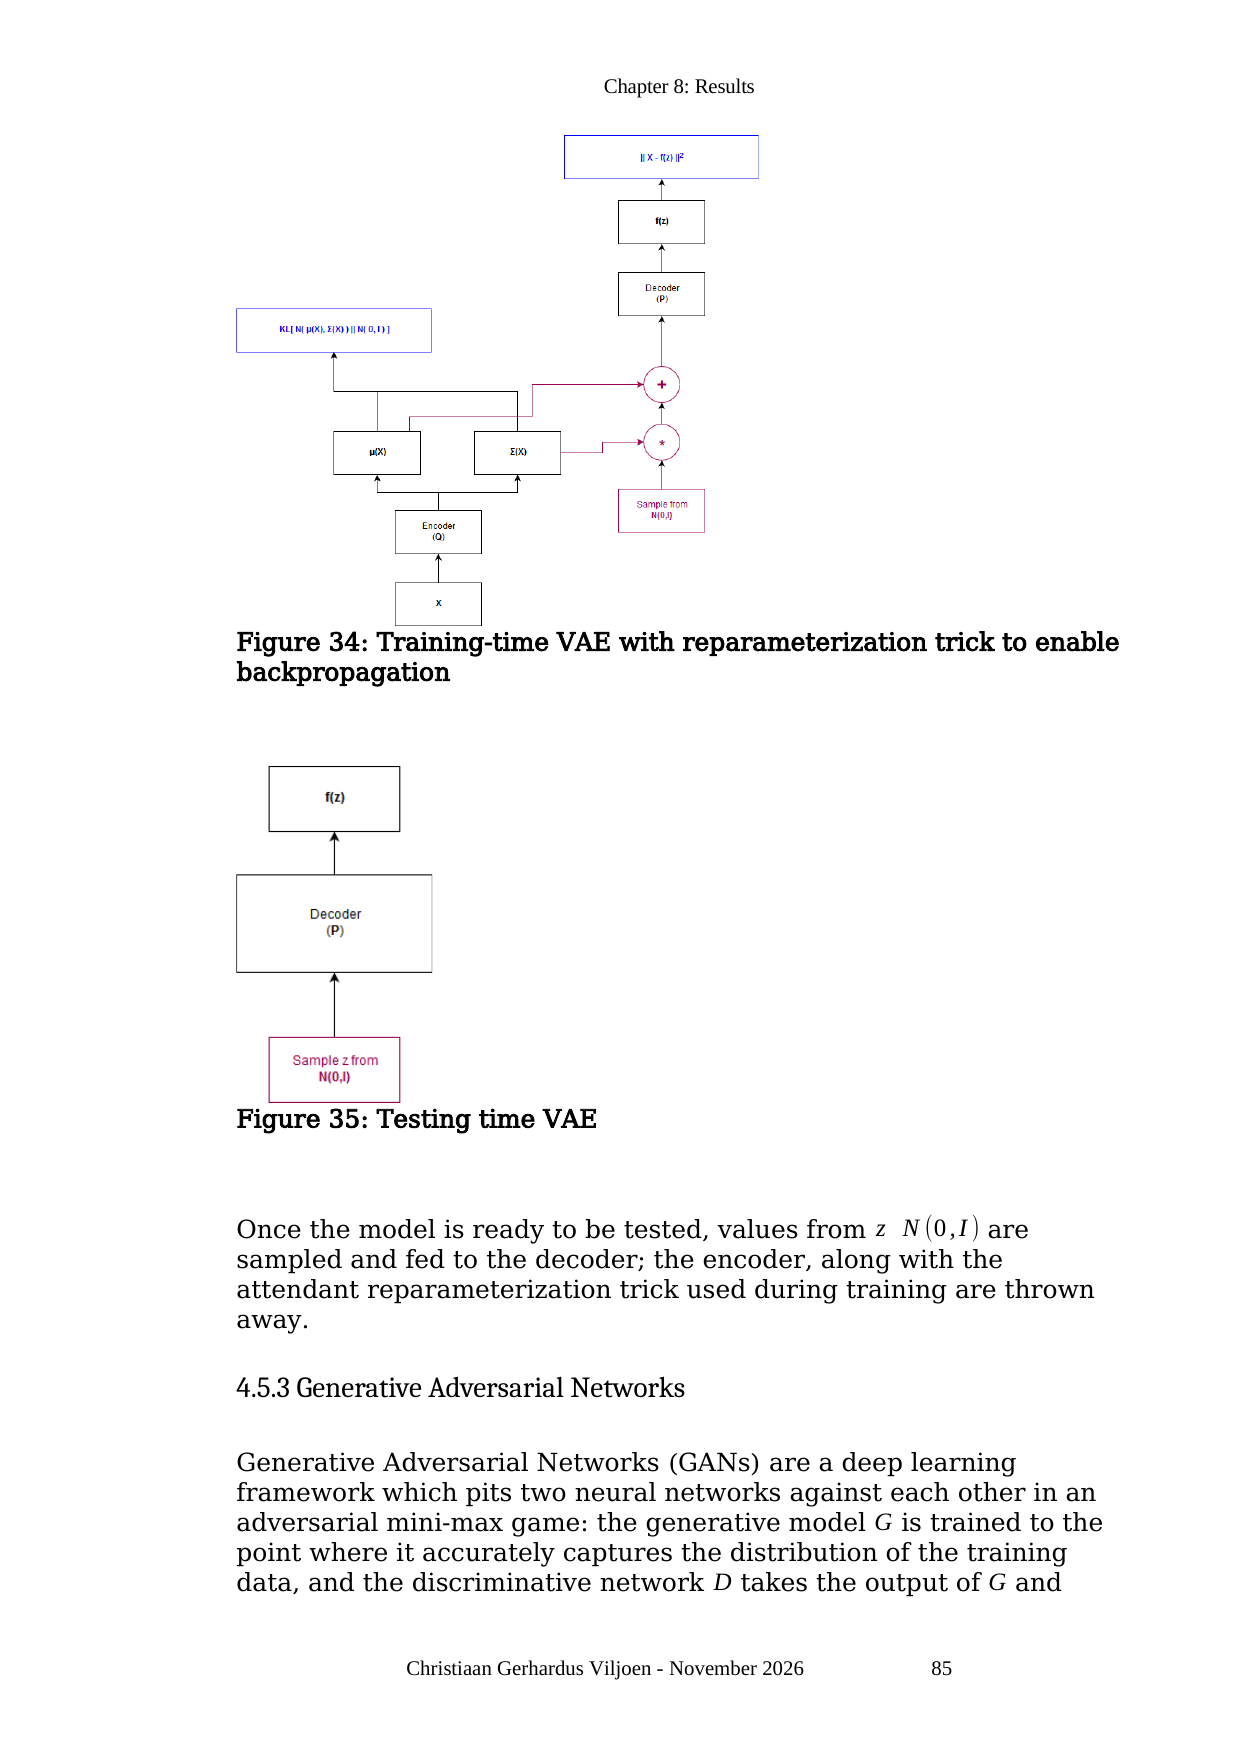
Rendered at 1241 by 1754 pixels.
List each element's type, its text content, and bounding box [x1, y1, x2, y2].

subtitle Generative Adversarial Networks [236, 1371, 1122, 1404]
picture [236, 135, 759, 626]
text Once the model is ready to be tested, values from are sampled and fed to the decoder; the encoder, along with the attendant reparameterization trick used during training are thrown away. [236, 1213, 1122, 1333]
picture [236, 766, 433, 1103]
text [236, 1447, 1122, 1597]
